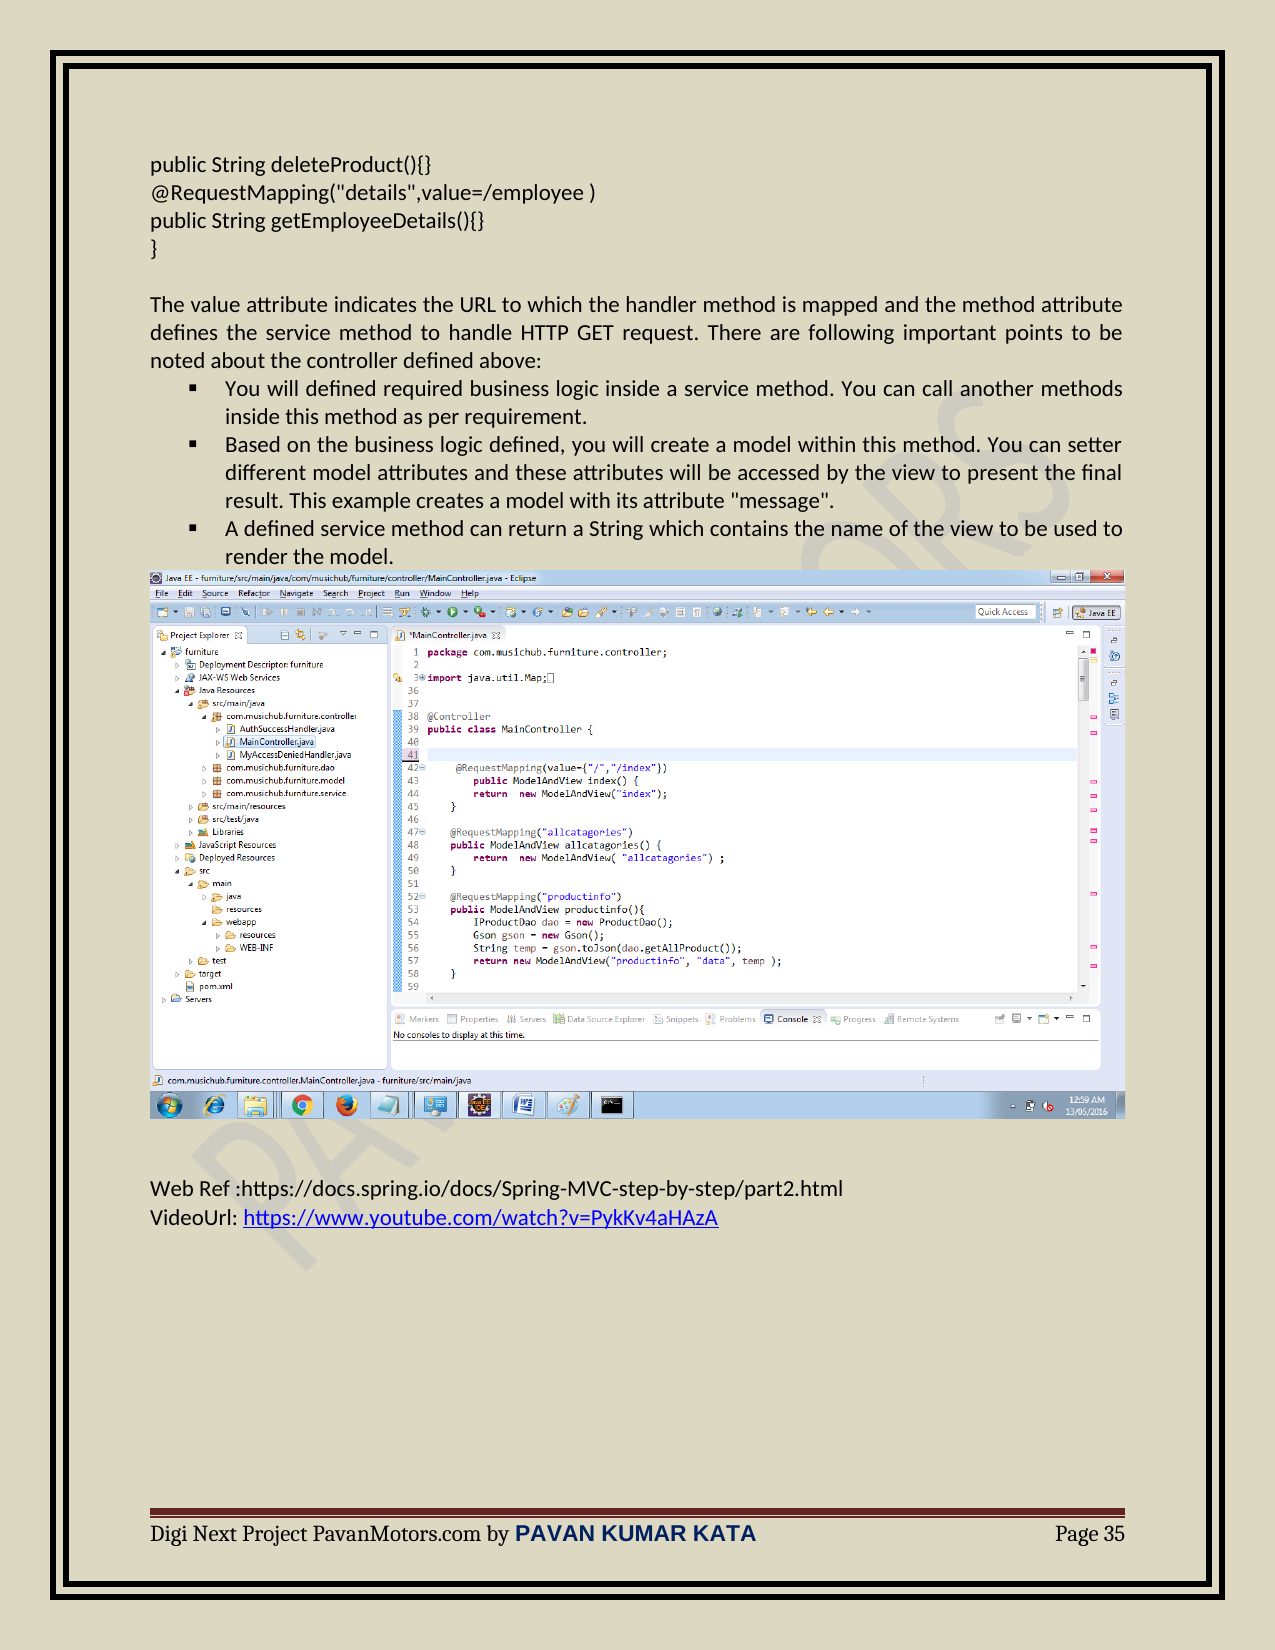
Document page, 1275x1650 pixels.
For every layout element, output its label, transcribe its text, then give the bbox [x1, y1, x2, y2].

text public String getEmployeeDetails(){} [150, 206, 1125, 234]
text public String deleteProduct(){} [150, 150, 1125, 178]
picture [150, 570, 1125, 1119]
text @RequestMapping("details",value=/employee ) [150, 178, 1125, 206]
list You will defined required business logic inside a service method. You can call another methods inside this method as per requirement. [187, 374, 1125, 430]
text } [150, 234, 1125, 262]
text Web Ref :https://docs.spring.io/docs/Spring-MVC-step-by-step/part2.html [150, 1174, 1125, 1203]
list Based on the business logic defined, you will create a model within this method. You can setter different model attributes and these attributes will be accessed by the view to present the final result. This example creates a model with its attribute "message". [187, 430, 1125, 514]
text The value attribute indicates the URL to which the handler method is mapped and the method attribute defines the service method to handle HTTP GET request. There are following important points to be noted about the controller defined above: [150, 290, 1125, 374]
text VideoUrl: https://www.youtube.com/watch?v=PykKv4aHAzA [150, 1203, 1125, 1231]
list A defined service method can return a String which contains the name of the view to be used to render the model. [187, 514, 1125, 570]
